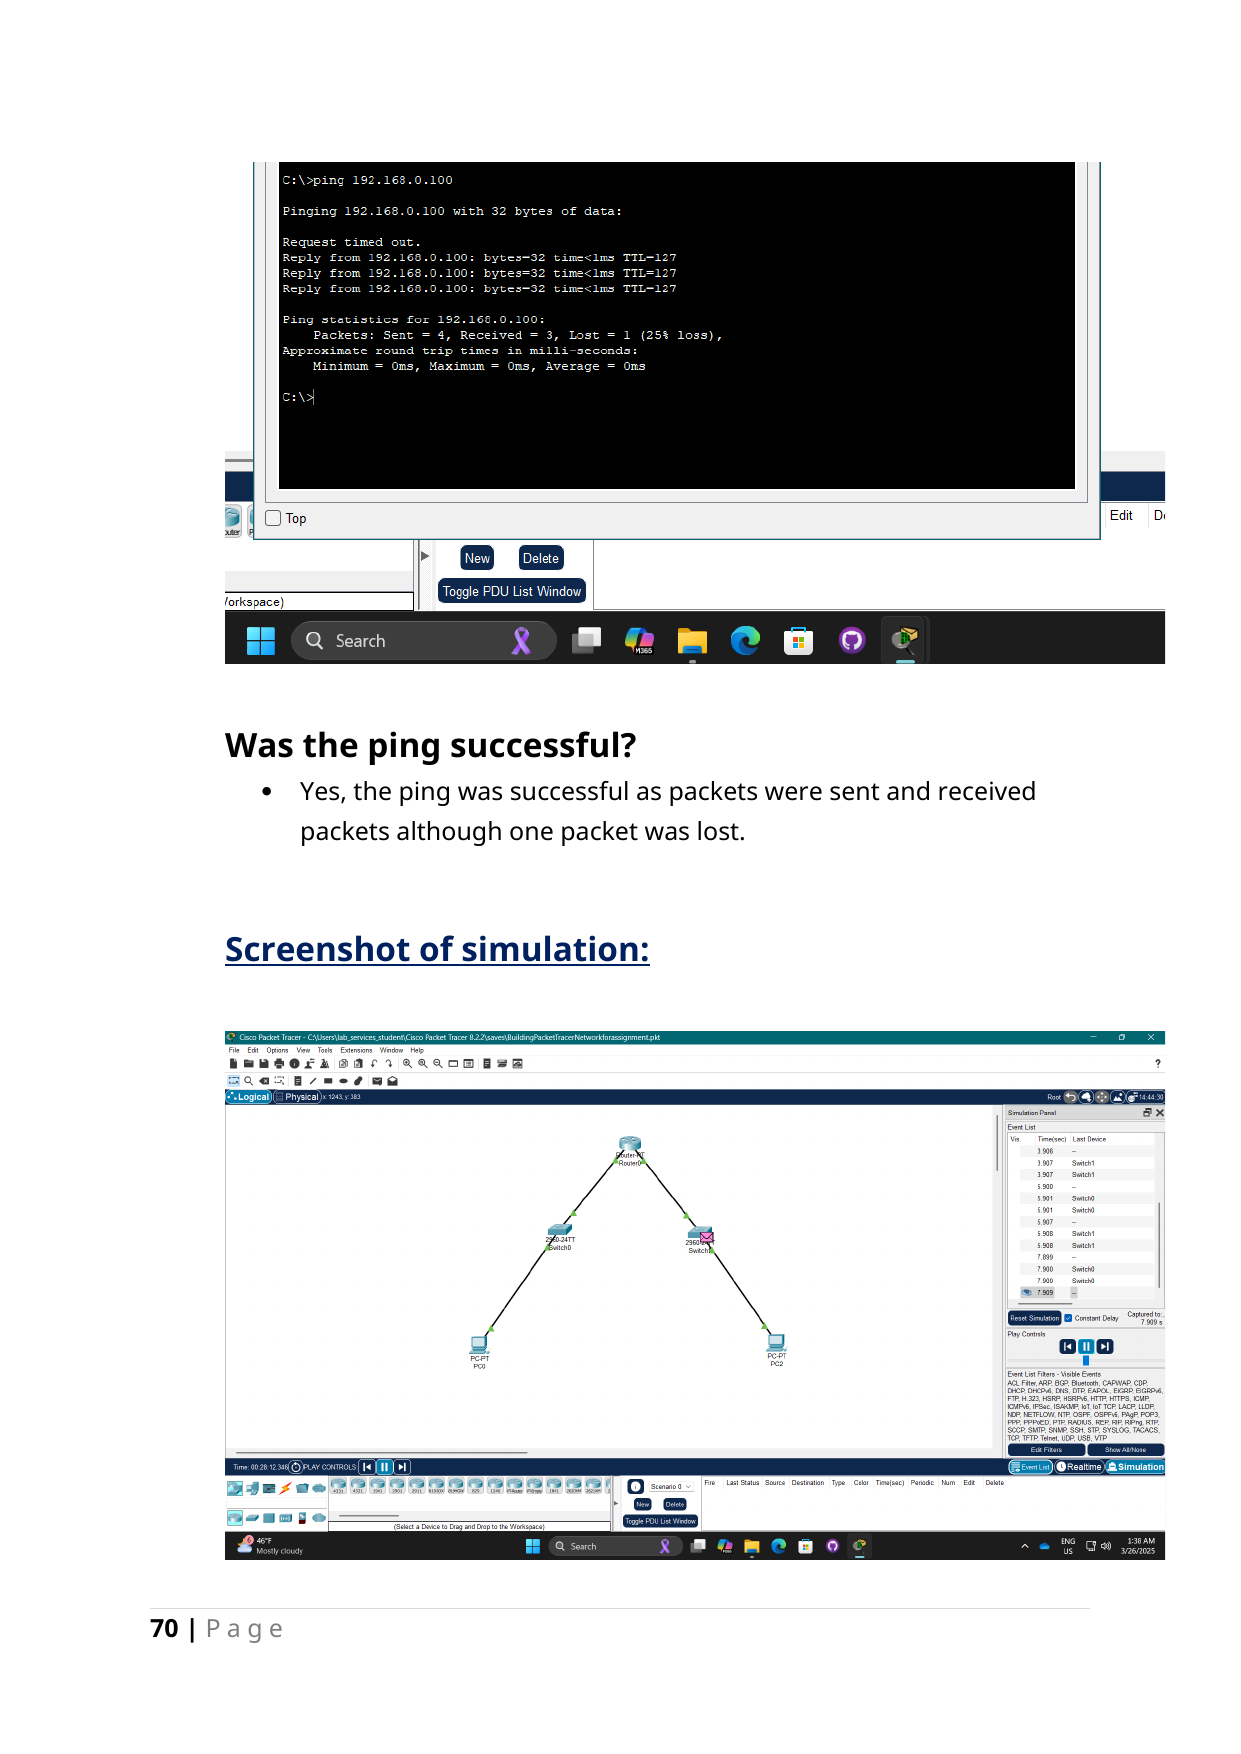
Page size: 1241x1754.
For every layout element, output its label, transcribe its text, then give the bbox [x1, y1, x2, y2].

list Screenshot of simulation: [225, 926, 1090, 971]
picture [1139, 1464, 1149, 1469]
picture [225, 1031, 1166, 1560]
picture [1120, 1464, 1128, 1469]
picture [225, 162, 1166, 664]
list Yes, the ping was successful as packets were sent and received packets although one packet was lost. [262, 774, 1090, 847]
list Was the ping successful? [225, 721, 1090, 767]
